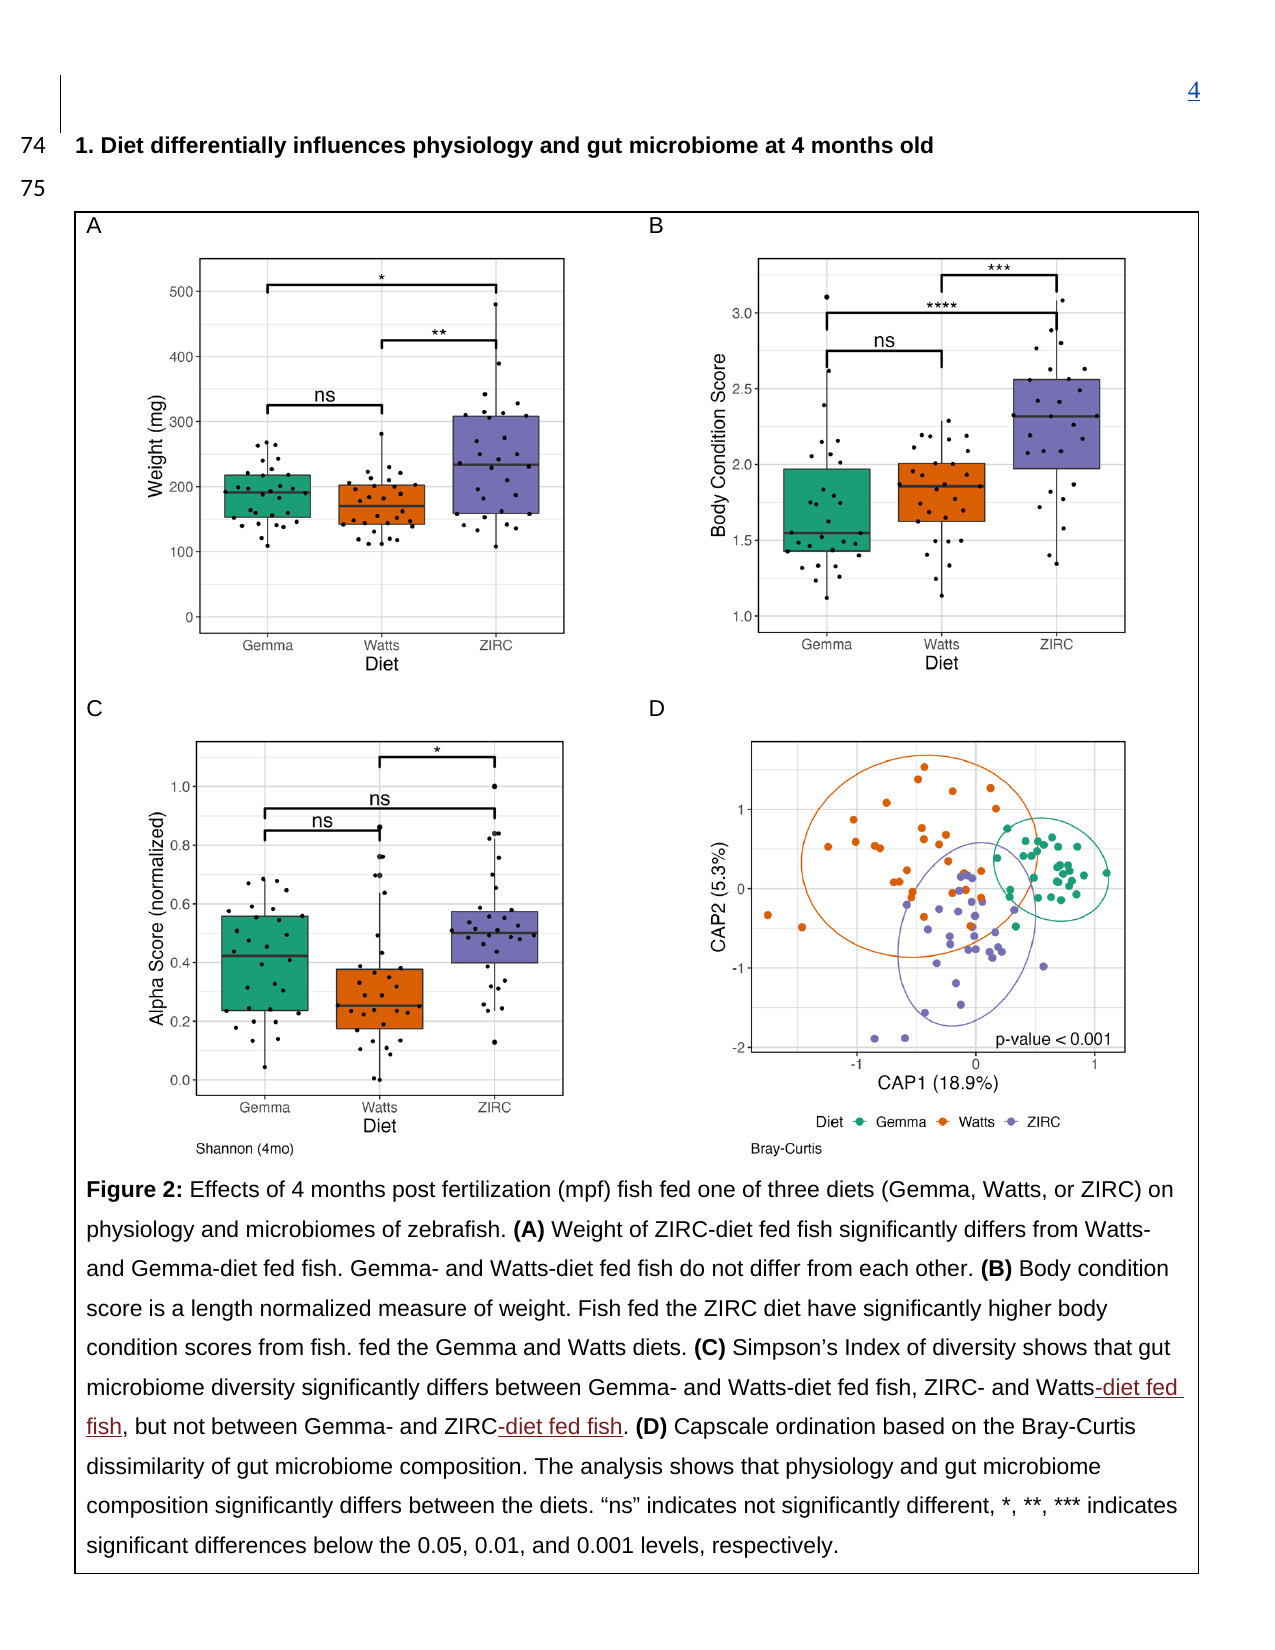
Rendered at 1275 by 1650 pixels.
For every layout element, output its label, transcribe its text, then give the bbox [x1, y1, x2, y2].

text 1. Diet differentially influences physiology and gut microbiome at 4 months old [75, 132, 1200, 159]
table_cell C [76, 695, 637, 1176]
table_cell Figure 2: Effects of 4 months post fertilization (mpf) fish fed one of three diets (Gemma, Watts, or ZIRC) on physiology and microbiomes of zebrafish. (A) Weight of ZIRC-diet fed fish significantly differs from Watts- and Gemma-diet fed fish. Gemma- and Watts-diet fed fish do not differ from each other. (B) Body condition score is a length normalized measure of weight. Fish fed the ZIRC diet have significantly higher body condition scores from fish. fed the Gemma and Watts diets. (C) Simpson’s Index of diversity shows that gut microbiome diversity significantly differs between Gemma- and Watts-diet fed fish, ZIRC- and Watts-diet fed fish, but not between Gemma- and ZIRC-diet fed fish. (D) Capscale ordination based on the Bray-Curtis dissimilarity of gut microbiome composition. The analysis shows that physiology and gut microbiome composition significantly differs between the diets. “ns” indicates not significantly different, *, **, *** indicates significant differences below the 0.05, 0.01, and 0.001 levels, respectively. [76, 1176, 1198, 1572]
table_header A [76, 213, 637, 695]
table_header B [637, 213, 1198, 695]
picture [142, 734, 570, 1163]
table_cell D [637, 695, 1198, 1176]
picture [704, 252, 1132, 680]
picture [704, 734, 1132, 1163]
picture [141, 252, 571, 681]
